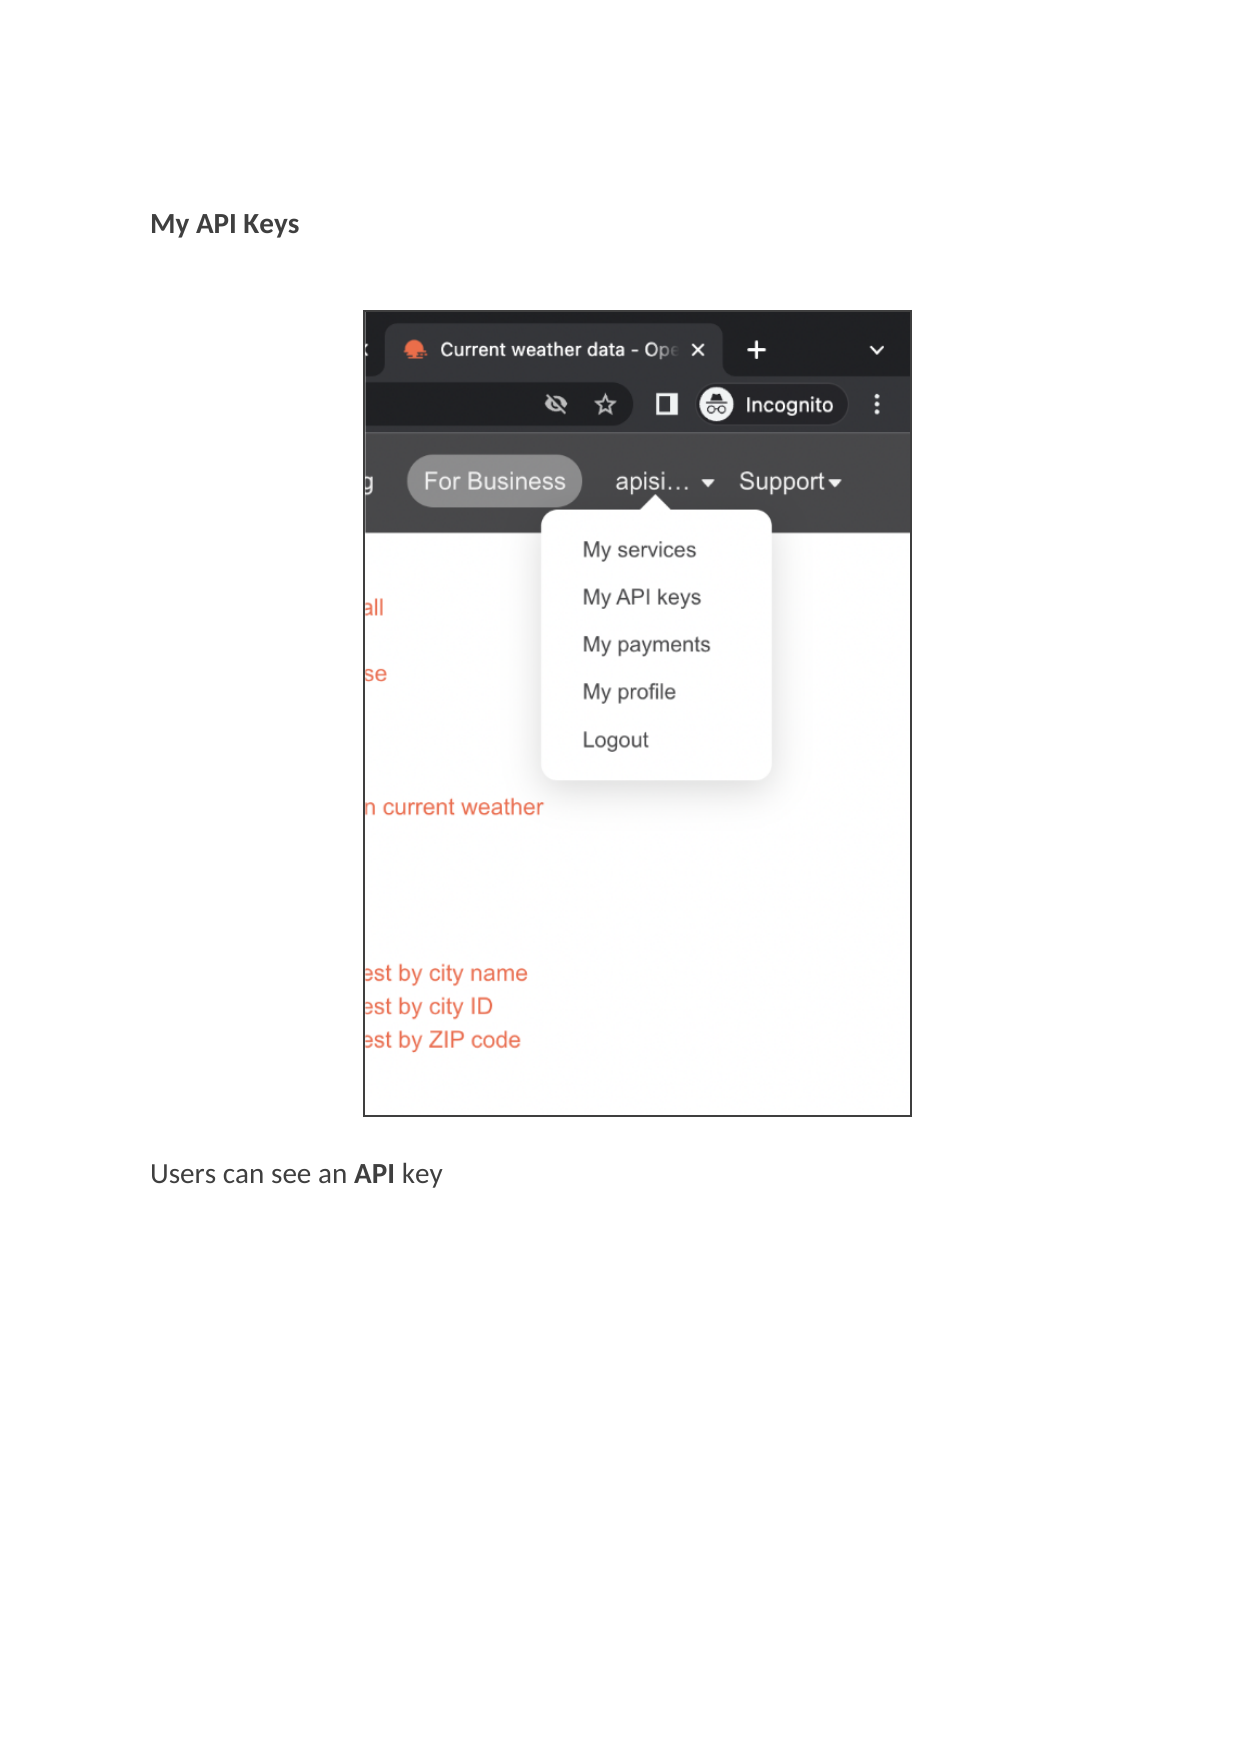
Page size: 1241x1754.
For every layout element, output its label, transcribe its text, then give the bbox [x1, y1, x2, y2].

text My API Keys [150, 205, 1090, 241]
text Users can see an API key [150, 1155, 1090, 1191]
picture [365, 312, 910, 1115]
